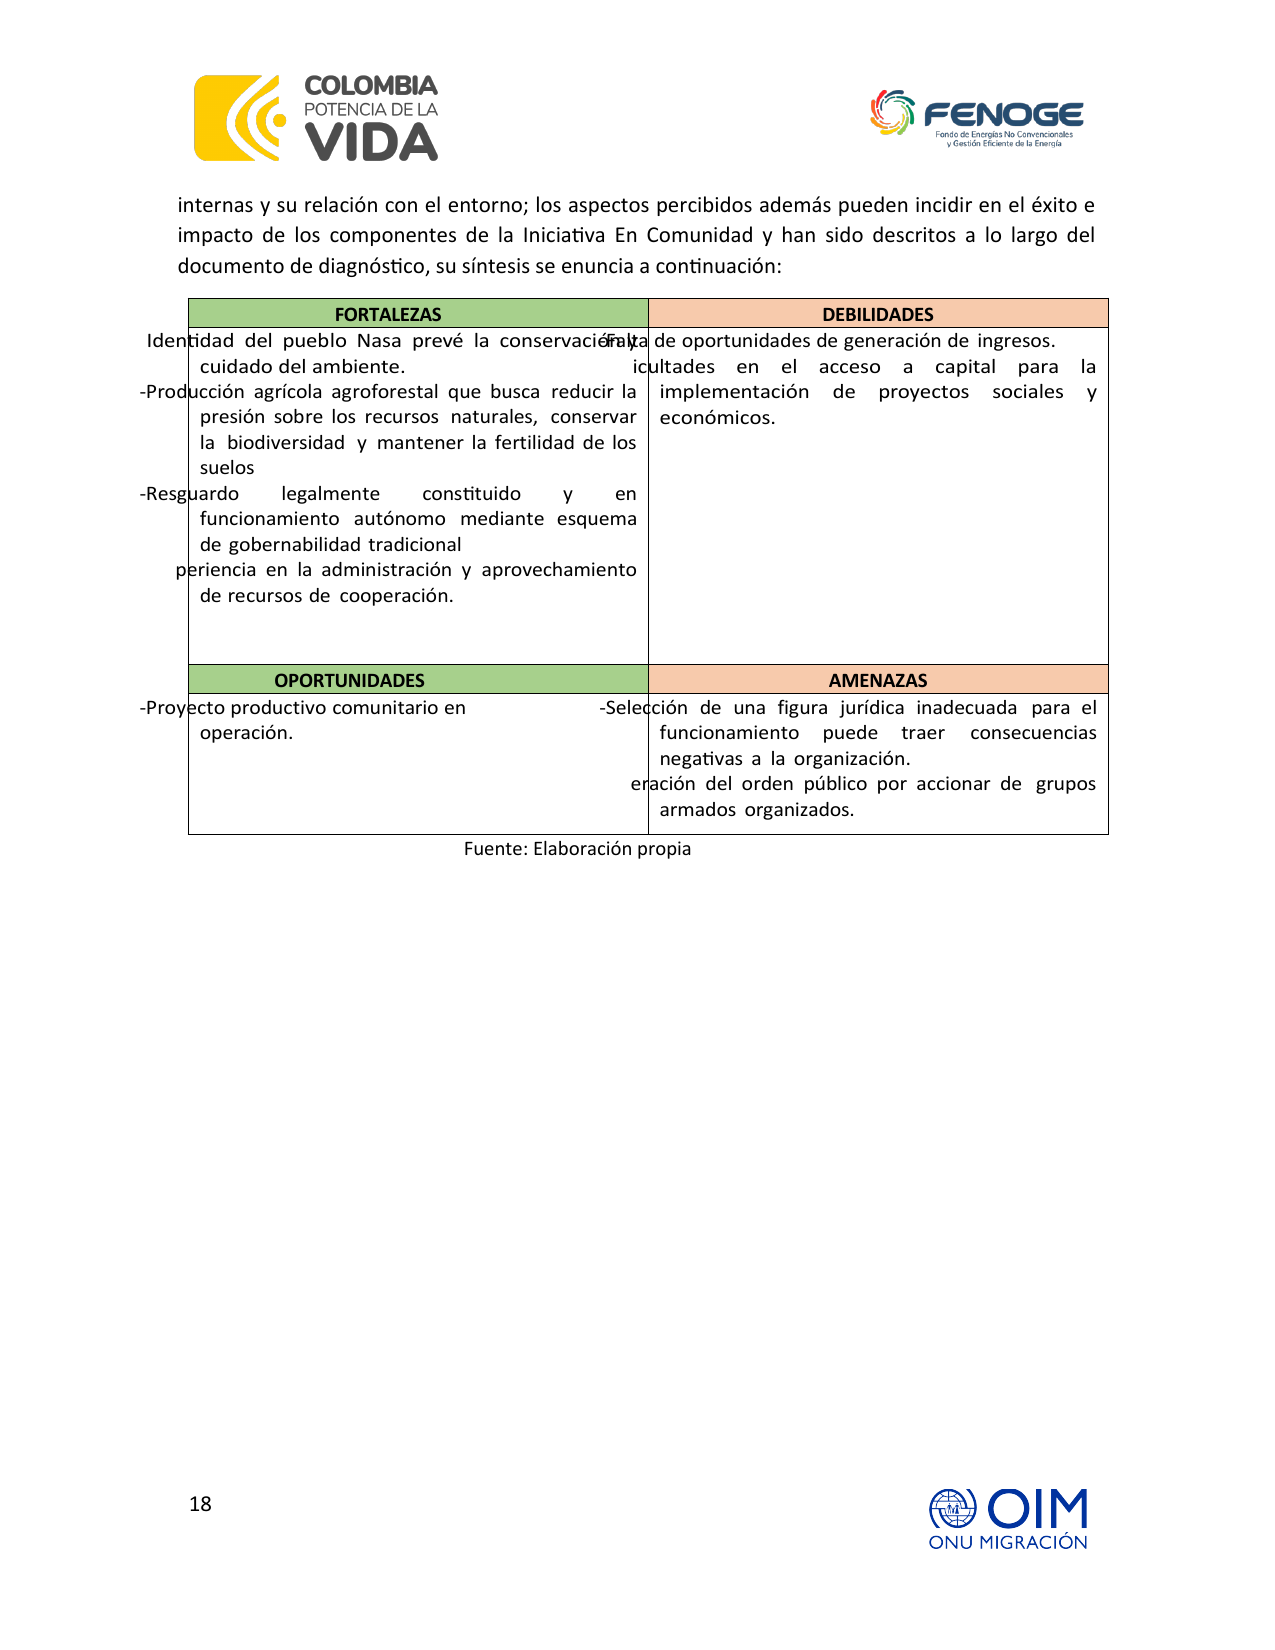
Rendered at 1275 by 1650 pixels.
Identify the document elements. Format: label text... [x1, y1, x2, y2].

table_cell -Identidad del pueblo Nasa prevé la conservación y cuidado del ambiente. -Producción agrícola agroforestal que busca reducir la presión sobre los recursos naturales, conservar la biodiversidad y mantener la fertilidad de los suelos -Resguardo legalmente constituido y en funcionamiento autónomo mediante esquema de gobernabilidad tradicional - Experiencia en la administración y aprovechamiento de recursos de cooperación. [189, 328, 648, 664]
table_header DEBILIDADES [649, 299, 1108, 327]
picture [929, 1489, 1087, 1549]
picture [188, 73, 444, 163]
table_cell OPORTUNIDADES [189, 665, 648, 693]
picture [869, 88, 1086, 148]
table_cell -Proyecto productivo comunitario en operación. [189, 694, 648, 834]
table_cell -Falta de oportunidades de generación de ingresos. -Dificultades en el acceso a capital para la implementación de proyectos sociales y económicos. [649, 328, 1108, 664]
text Fuente: Elaboración propia [58, 835, 1098, 861]
table_cell -Selección de una figura jurídica inadecuada para el funcionamiento puede traer consecuencias negativas a la organización. -Alteración del orden público por accionar de grupos armados organizados. [649, 694, 1108, 834]
table_header FORTALEZAS [189, 299, 648, 327]
table_cell AMENAZAS [649, 665, 1108, 693]
